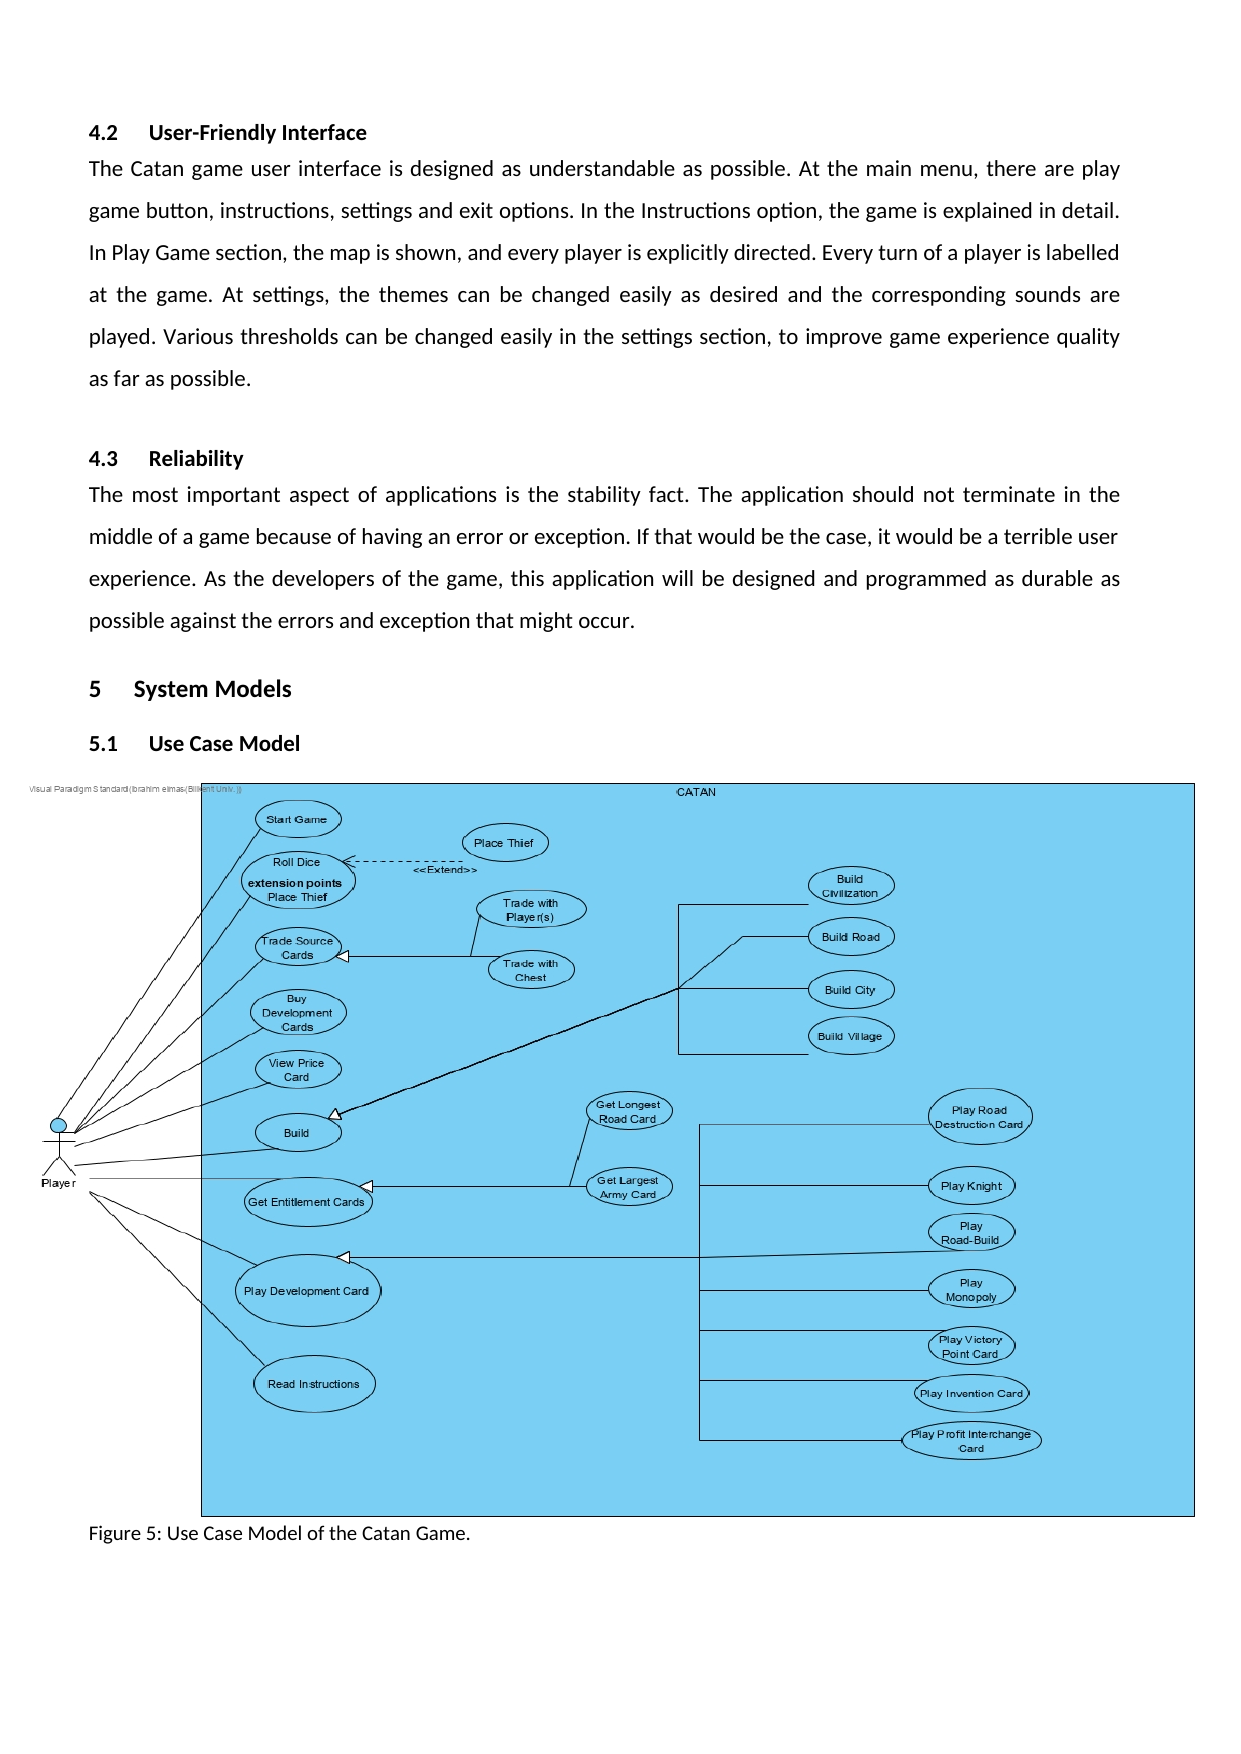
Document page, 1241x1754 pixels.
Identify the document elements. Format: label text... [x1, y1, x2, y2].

subtitle System Models [88, 673, 1122, 704]
text The Catan game user interface is designed as understandable as possible. At the main menu, there are play game button, instructions, settings and exit options. In the Instructions option, the game is explained in detail. In Play Game section, the map is shown, and every player is explicitly directed. Every turn of a player is labelled at the game. At settings, the themes can be changed easily as desired and the corresponding sounds are played. Various thresholds can be changed easily in the settings section, to improve game experience quality as far as possible. [88, 154, 1122, 392]
subtitle User-Friendly Interface [88, 118, 1122, 146]
text The most important aspect of applications is the stability fact. The application should not terminate in the middle of a game because of having an error or exception. If that would be the case, it would be a terrible user experience. As the developers of the game, this application will be designed and programmed as durable as possible against the errors and exception that might occur. [88, 480, 1122, 634]
subtitle Reliability [88, 444, 1122, 472]
text Figure 5: Use Case Model of the Catan Game. [29, 1521, 1122, 1546]
picture [29, 782, 1199, 1521]
subtitle Use Case Model [88, 729, 1122, 757]
